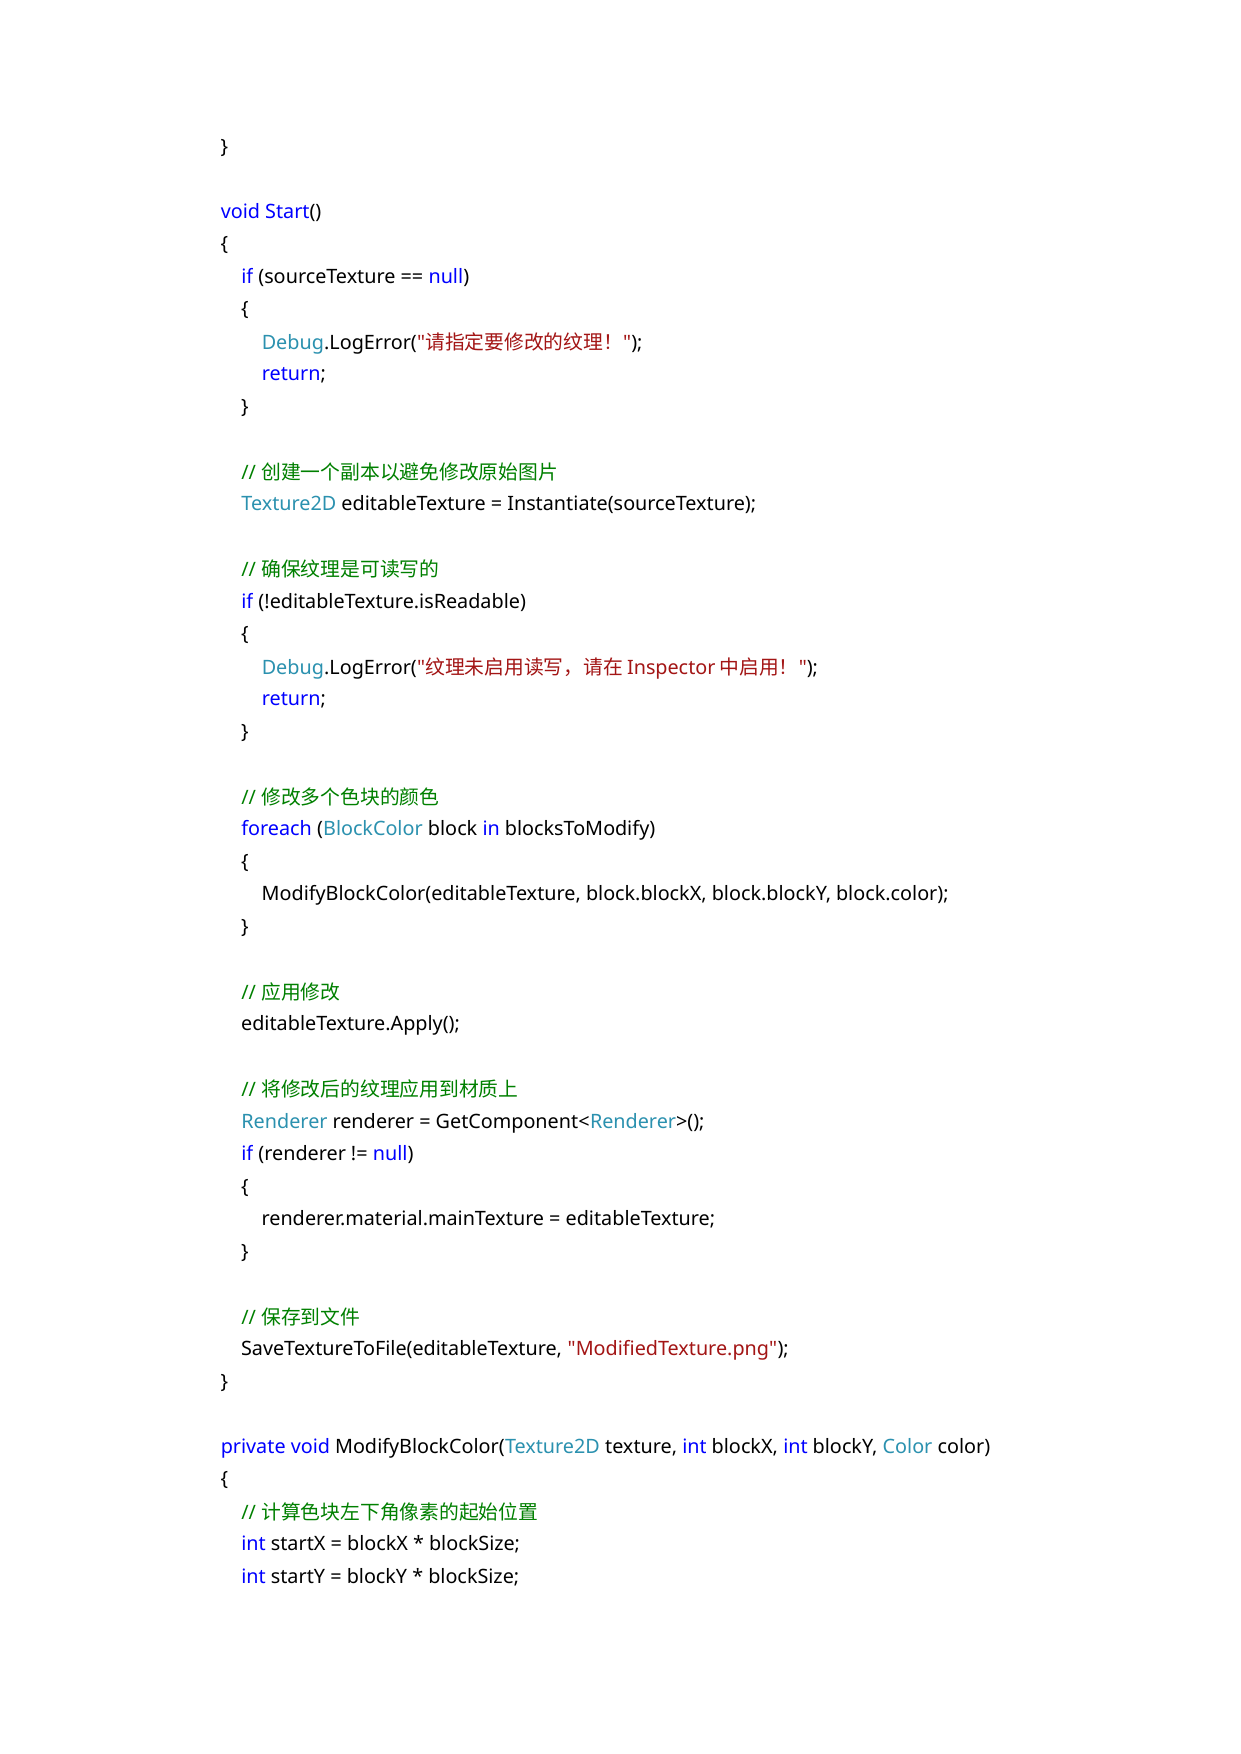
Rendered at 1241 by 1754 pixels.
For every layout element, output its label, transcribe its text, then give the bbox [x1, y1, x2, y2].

text } [156, 1234, 1122, 1267]
text renderer.material.mainTexture = editableTexture; [156, 1202, 1122, 1234]
text // 修改多个色块的颜色 [156, 779, 1122, 812]
text int startY = blockY * blockSize; [156, 1559, 1122, 1592]
text // 保存到文件 [156, 1299, 1122, 1332]
text { [156, 1169, 1122, 1202]
text } [156, 129, 1122, 162]
text if (sourceTexture == null) [156, 259, 1122, 292]
text // 将修改后的纹理应用到材质上 [156, 1072, 1122, 1104]
text } [156, 1364, 1122, 1397]
text SaveTextureToFile(editableTexture, "ModifiedTexture.png"); [156, 1332, 1122, 1364]
text // 创建一个副本以避免修改原始图片 [156, 454, 1122, 487]
text { [156, 1462, 1122, 1494]
text ModifyBlockColor(editableTexture, block.blockX, block.blockY, block.color); [156, 877, 1122, 909]
text { [156, 227, 1122, 259]
text } [156, 389, 1122, 422]
text // 应用修改 [156, 974, 1122, 1007]
text Texture2D editableTexture = Instantiate(sourceTexture); [156, 487, 1122, 519]
text { [156, 617, 1122, 649]
text return; [156, 357, 1122, 389]
text if (renderer != null) [156, 1137, 1122, 1169]
text foreach (BlockColor block in blocksToModify) [156, 812, 1122, 844]
text { [156, 844, 1122, 877]
text return; [156, 682, 1122, 714]
text private void ModifyBlockColor(Texture2D texture, int blockX, int blockY, Color color) [156, 1429, 1122, 1462]
text } [156, 714, 1122, 747]
text { [156, 292, 1122, 324]
text void Start() [156, 194, 1122, 227]
text int startX = blockX * blockSize; [156, 1527, 1122, 1559]
text Debug.LogError("请指定要修改的纹理！"); [156, 324, 1122, 357]
text // 确保纹理是可读写的 [156, 552, 1122, 584]
text // 计算色块左下角像素的起始位置 [156, 1494, 1122, 1527]
text } [156, 909, 1122, 942]
text editableTexture.Apply(); [156, 1007, 1122, 1039]
text if (!editableTexture.isReadable) [156, 584, 1122, 617]
text Renderer renderer = GetComponent<Renderer>(); [156, 1104, 1122, 1137]
text Debug.LogError("纹理未启用读写，请在Inspector中启用！"); [156, 649, 1122, 682]
